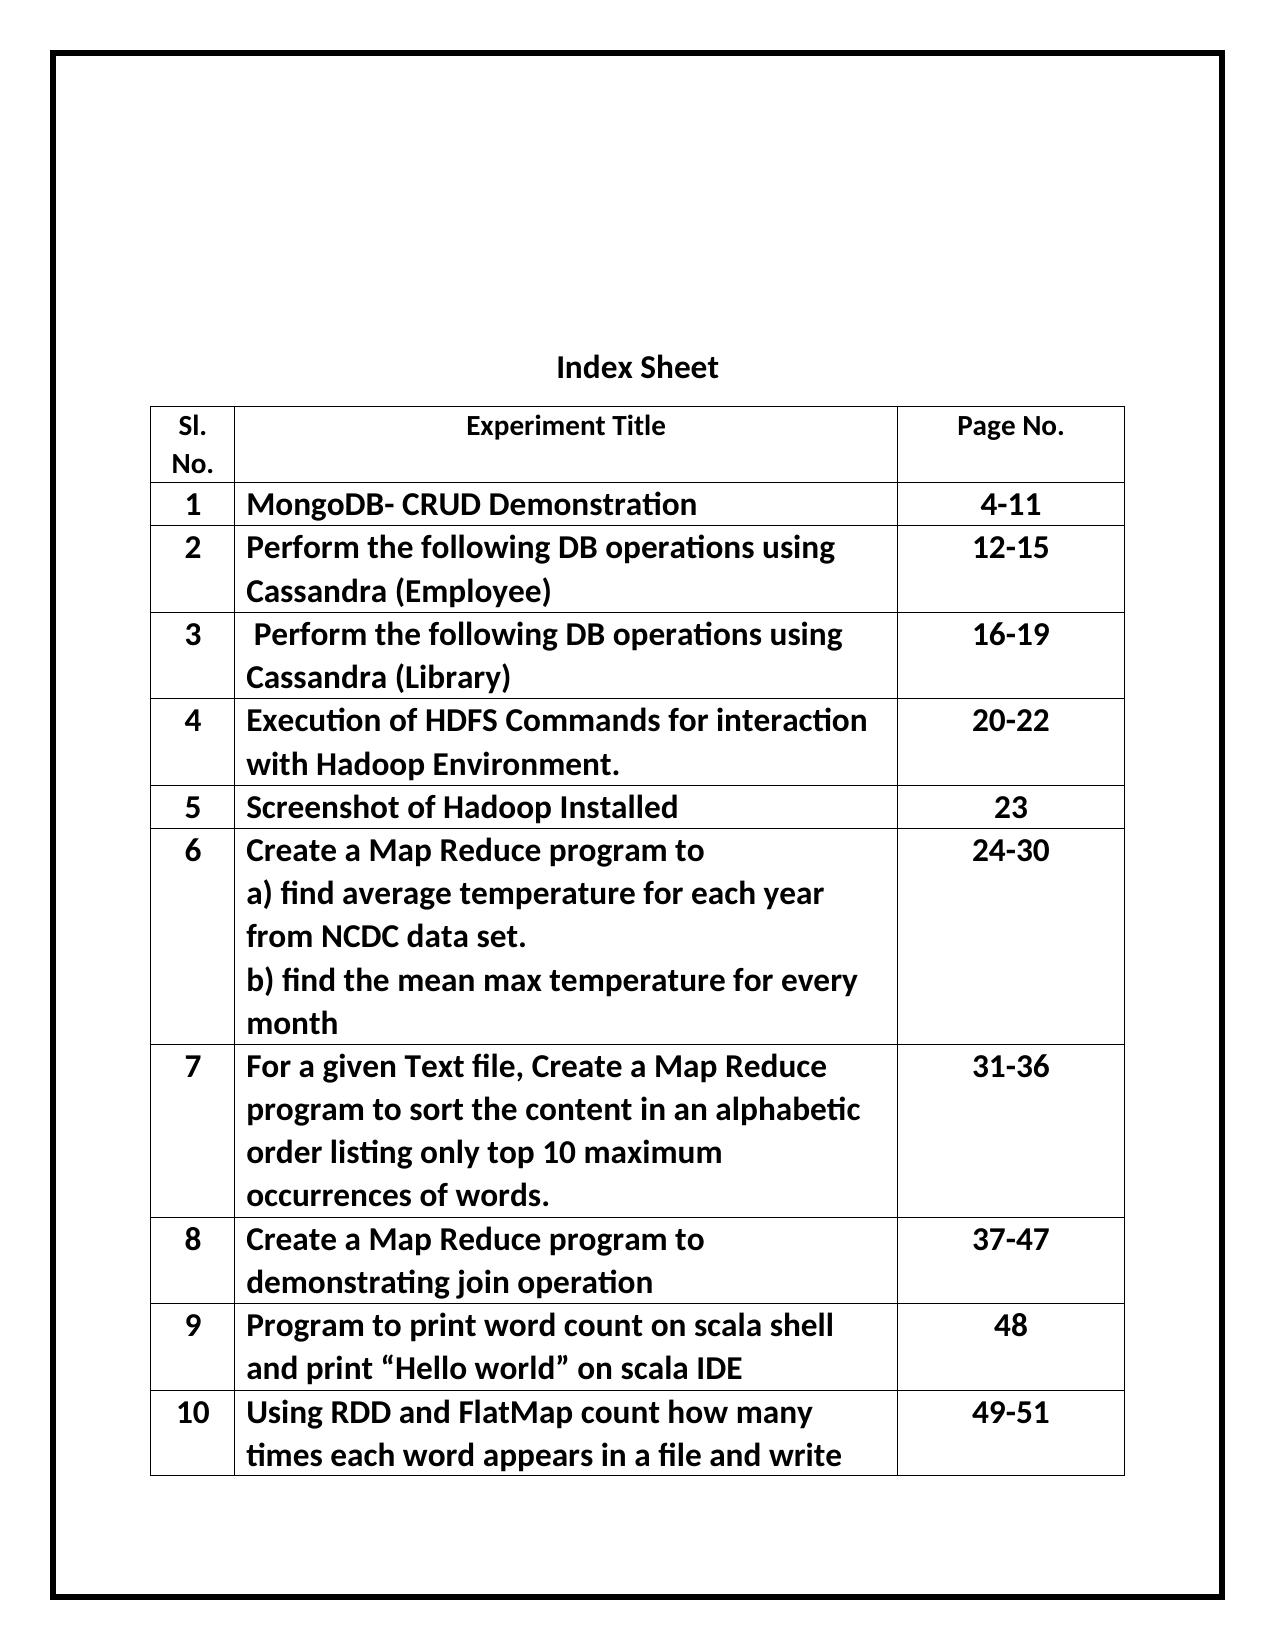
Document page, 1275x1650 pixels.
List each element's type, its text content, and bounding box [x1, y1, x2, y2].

table_cell 24-30 [898, 829, 1124, 1044]
table_cell Perform the following DB operations using Cassandra (Library) [235, 613, 897, 698]
table_cell 16-19 [898, 613, 1124, 698]
table_cell 48 [898, 1304, 1124, 1389]
table_cell 10 [151, 1391, 234, 1474]
table_cell 4 [151, 699, 234, 785]
table_header Page No. [898, 407, 1124, 482]
table_cell Create a Map Reduce program to a) find average temperature for each year from NCDC data set. b) find the mean max temperature for every month [235, 829, 897, 1044]
table_cell Screenshot of Hadoop Installed [235, 786, 897, 828]
table_cell Perform the following DB operations using Cassandra (Employee) [235, 526, 897, 612]
table_cell 23 [898, 786, 1124, 828]
table_cell Create a Map Reduce program to demonstrating join operation [235, 1218, 897, 1303]
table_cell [235, 1391, 897, 1474]
table_cell 37-47 [898, 1218, 1124, 1303]
table_cell 4-11 [898, 483, 1124, 525]
table_cell For a given Text file, Create a Map Reduce program to sort the content in an alphabetic order listing only top 10 maximum occurrences of words. [235, 1045, 897, 1217]
table_cell 6 [151, 829, 234, 1044]
table_cell 8 [151, 1218, 234, 1303]
table_cell Execution of HDFS Commands for interaction with Hadoop Environment. [235, 699, 897, 785]
table_cell 1 [151, 483, 234, 525]
table_header Experiment Title [235, 407, 897, 482]
text Index Sheet [150, 346, 1125, 387]
table_cell MongoDB- CRUD Demonstration [235, 483, 897, 525]
table_cell 31-36 [898, 1045, 1124, 1217]
table_cell 20-22 [898, 699, 1124, 785]
table_cell 2 [151, 526, 234, 612]
table_header Sl. No. [151, 407, 234, 482]
table_cell 5 [151, 786, 234, 828]
table_cell 49-51 [898, 1391, 1124, 1474]
table_cell 12-15 [898, 526, 1124, 612]
table_cell 3 [151, 613, 234, 698]
table_cell 9 [151, 1304, 234, 1389]
table_cell Program to print word count on scala shell and print “Hello world” on scala IDE [235, 1304, 897, 1389]
table_cell 7 [151, 1045, 234, 1217]
